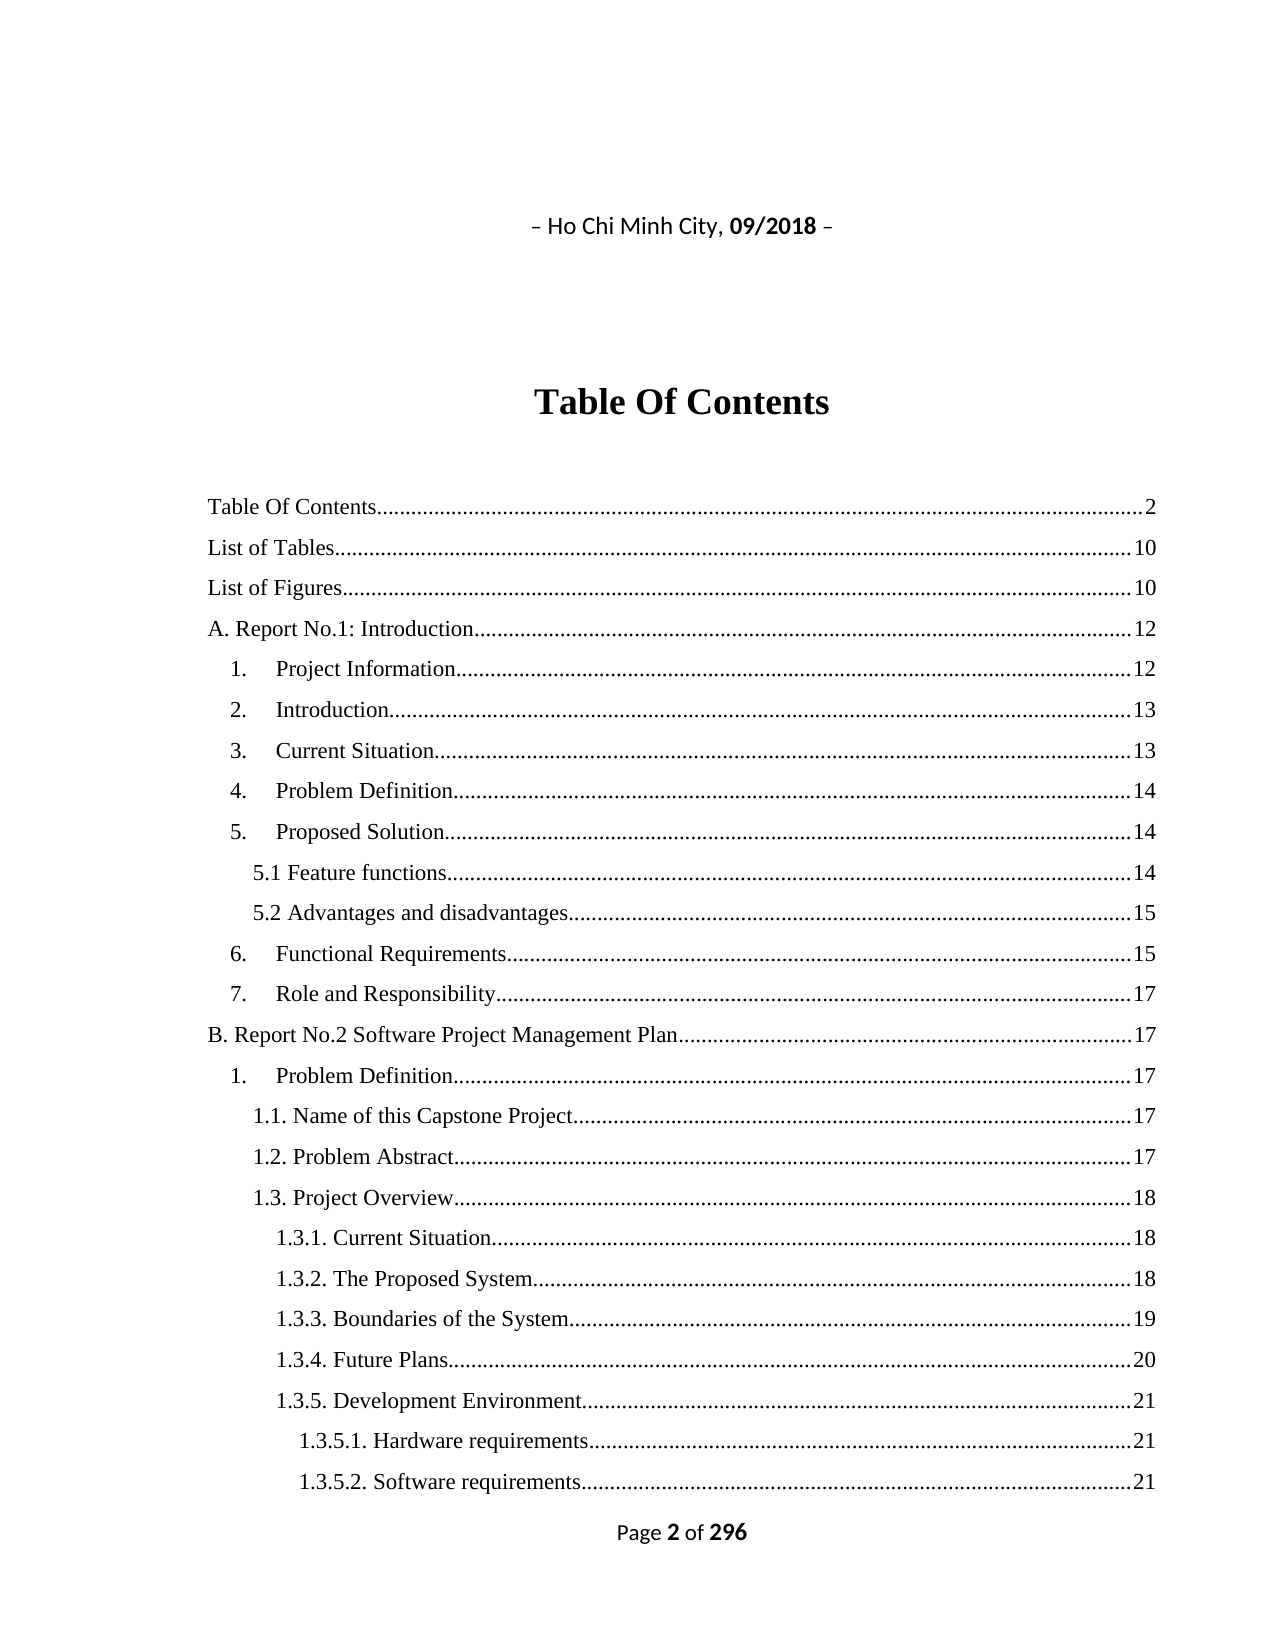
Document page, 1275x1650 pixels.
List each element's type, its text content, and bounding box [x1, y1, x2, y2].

text 1.3.5. Development Environment 21 [276, 1387, 1157, 1413]
text 3. Current Situation 13 [230, 737, 1157, 763]
text 1.3.1. Current Situation 18 [276, 1224, 1157, 1251]
text 1. Project Information 12 [230, 655, 1157, 682]
subtitle Table Of Contents [207, 380, 1157, 423]
text 1.3. Project Overview 18 [253, 1183, 1157, 1210]
text Table Of Contents 2 [207, 493, 1157, 519]
text 1. Problem Definition 17 [230, 1062, 1157, 1088]
text List of Tables 10 [207, 533, 1157, 560]
text 1.3.3. Boundaries of the System 19 [276, 1305, 1157, 1332]
text 6. Functional Requirements 15 [230, 940, 1157, 966]
text 5.2 Advantages and disadvantages 15 [253, 899, 1157, 926]
text 1.3.5.1. Hardware requirements 21 [298, 1427, 1157, 1454]
text B. Report No.2 Software Project Management Plan 17 [207, 1021, 1157, 1047]
text 1.3.4. Future Plans 20 [276, 1346, 1157, 1372]
text 5. Proposed Solution 14 [230, 818, 1157, 844]
text List of Figures 10 [207, 574, 1157, 601]
text 7. Role and Responsibility 17 [230, 980, 1157, 1007]
text 1.3.2. The Proposed System 18 [276, 1265, 1157, 1291]
text 4. Problem Definition 14 [230, 777, 1157, 804]
text 1.2. Problem Abstract 17 [253, 1143, 1157, 1169]
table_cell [207, 148, 1157, 330]
text 5.1 Feature functions 14 [253, 858, 1157, 885]
text 1.1. Name of this Capstone Project 17 [253, 1102, 1157, 1129]
text 1.3.5.2. Software requirements 21 [298, 1468, 1157, 1494]
text A. Report No.1: Introduction 12 [207, 615, 1157, 641]
text 2. Introduction 13 [230, 696, 1157, 722]
